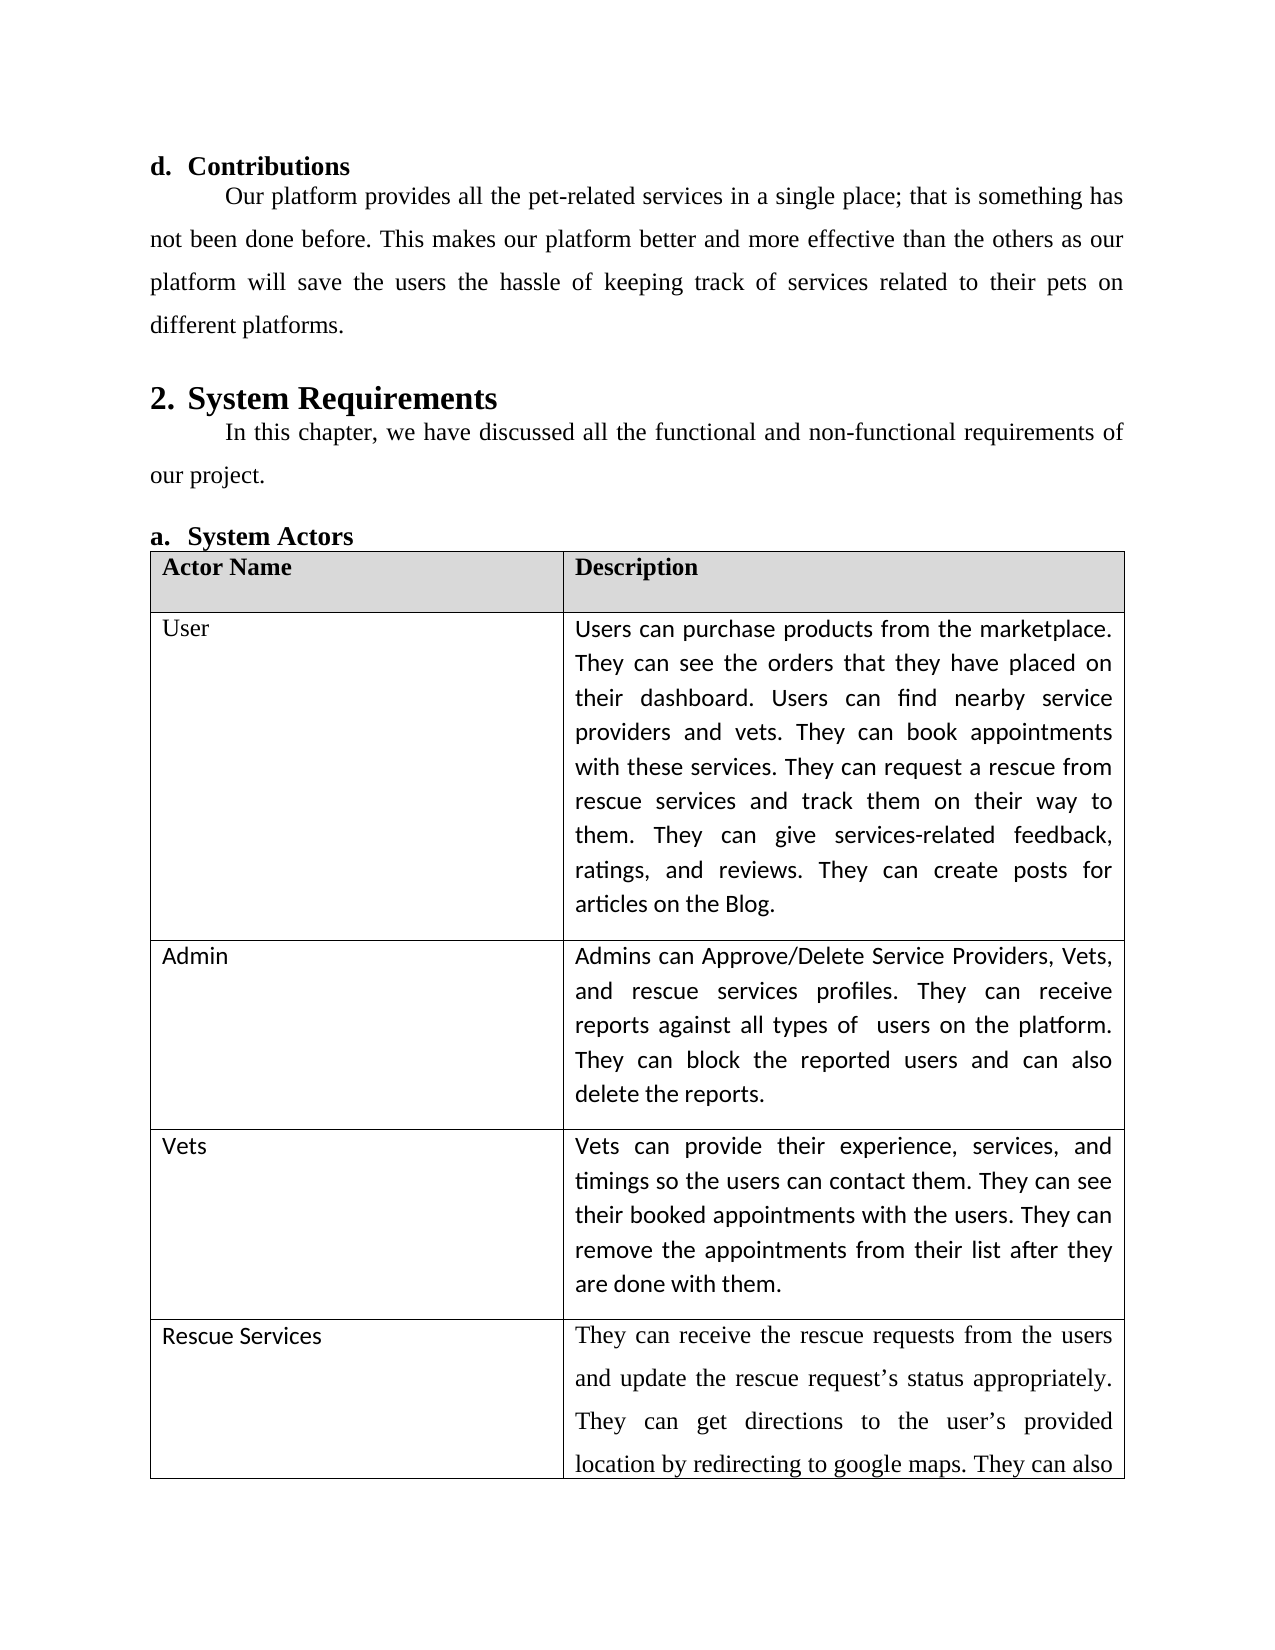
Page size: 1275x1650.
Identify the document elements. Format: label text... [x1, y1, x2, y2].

table_cell Rescue Services [151, 1320, 563, 1478]
text Our platform provides all the pet-related services in a single place; that is something has not been done before. This makes our platform better and more effective than the others as our platform will save the users the hassle of keeping track of services related to their pets on different platforms. [150, 181, 1125, 339]
table_cell User [151, 613, 563, 939]
table_cell Admin [151, 941, 563, 1129]
table_header Actor Name [151, 552, 563, 612]
table_cell Vets [151, 1130, 563, 1319]
table_header Description [564, 552, 1124, 612]
text In this chapter, we have discussed all the functional and non-functional requirements of our project. [150, 417, 1125, 489]
table_cell Vets can provide their experience, services, and timings so the users can contact them. They can see their booked appointments with the users. They can remove the appointments from their list after they are done with them. [564, 1130, 1124, 1319]
subtitle Contributions [150, 150, 1125, 181]
table_cell Users can purchase products from the marketplace. They can see the orders that they have placed on their dashboard. Users can find nearby service providers and vets. They can book appointments with these services. They can request a rescue from rescue services and track them on their way to them. They can give services-related feedback, ratings, and reviews. They can create posts for articles on the Blog. [564, 613, 1124, 939]
subtitle System Requirements [150, 379, 1125, 417]
subtitle System Actors [150, 520, 1125, 551]
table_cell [564, 1320, 1124, 1478]
table_cell Admins can Approve/Delete Service Providers, Vets, and rescue services profiles. They can receive reports against all types of users on the platform. They can block the reported users and can also delete the reports. [564, 941, 1124, 1129]
